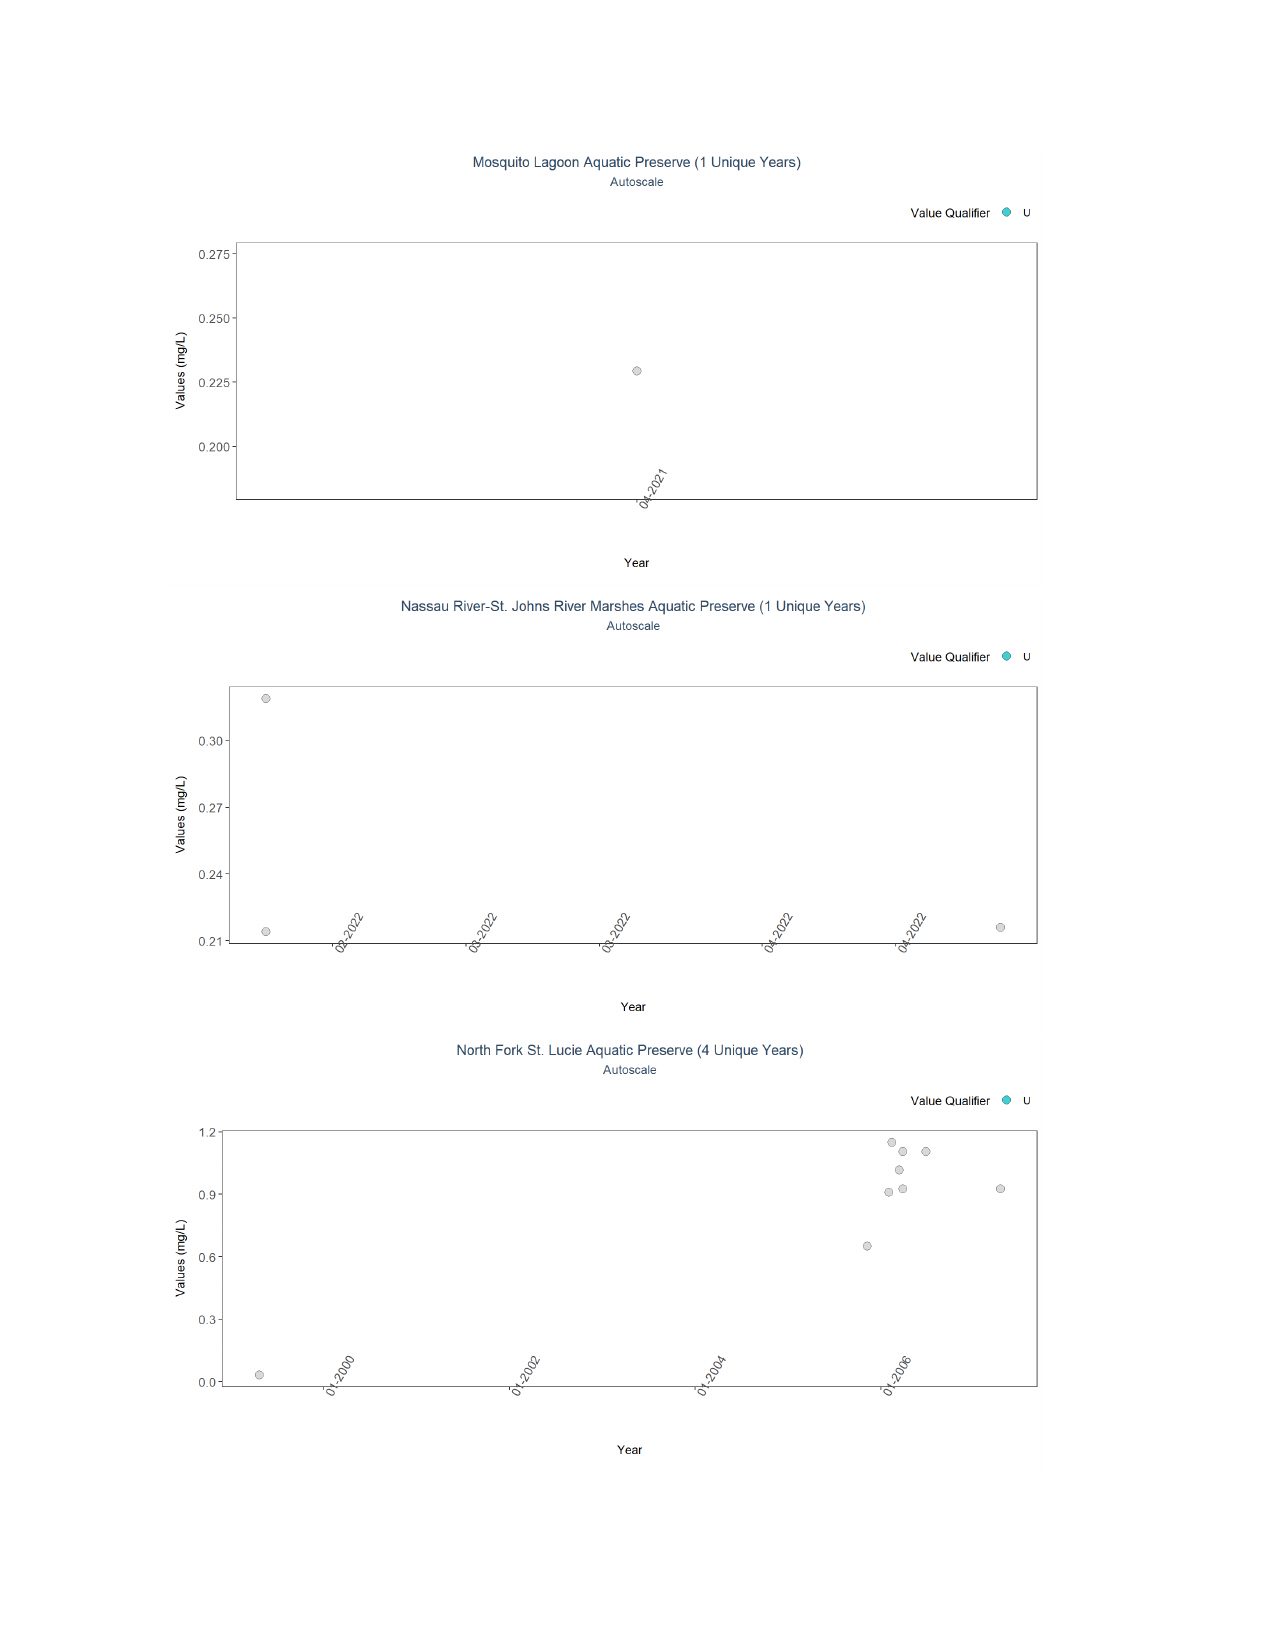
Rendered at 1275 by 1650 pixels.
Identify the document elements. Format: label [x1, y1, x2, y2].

picture [168, 1037, 1044, 1475]
picture [168, 150, 1044, 588]
picture [168, 593, 1044, 1032]
